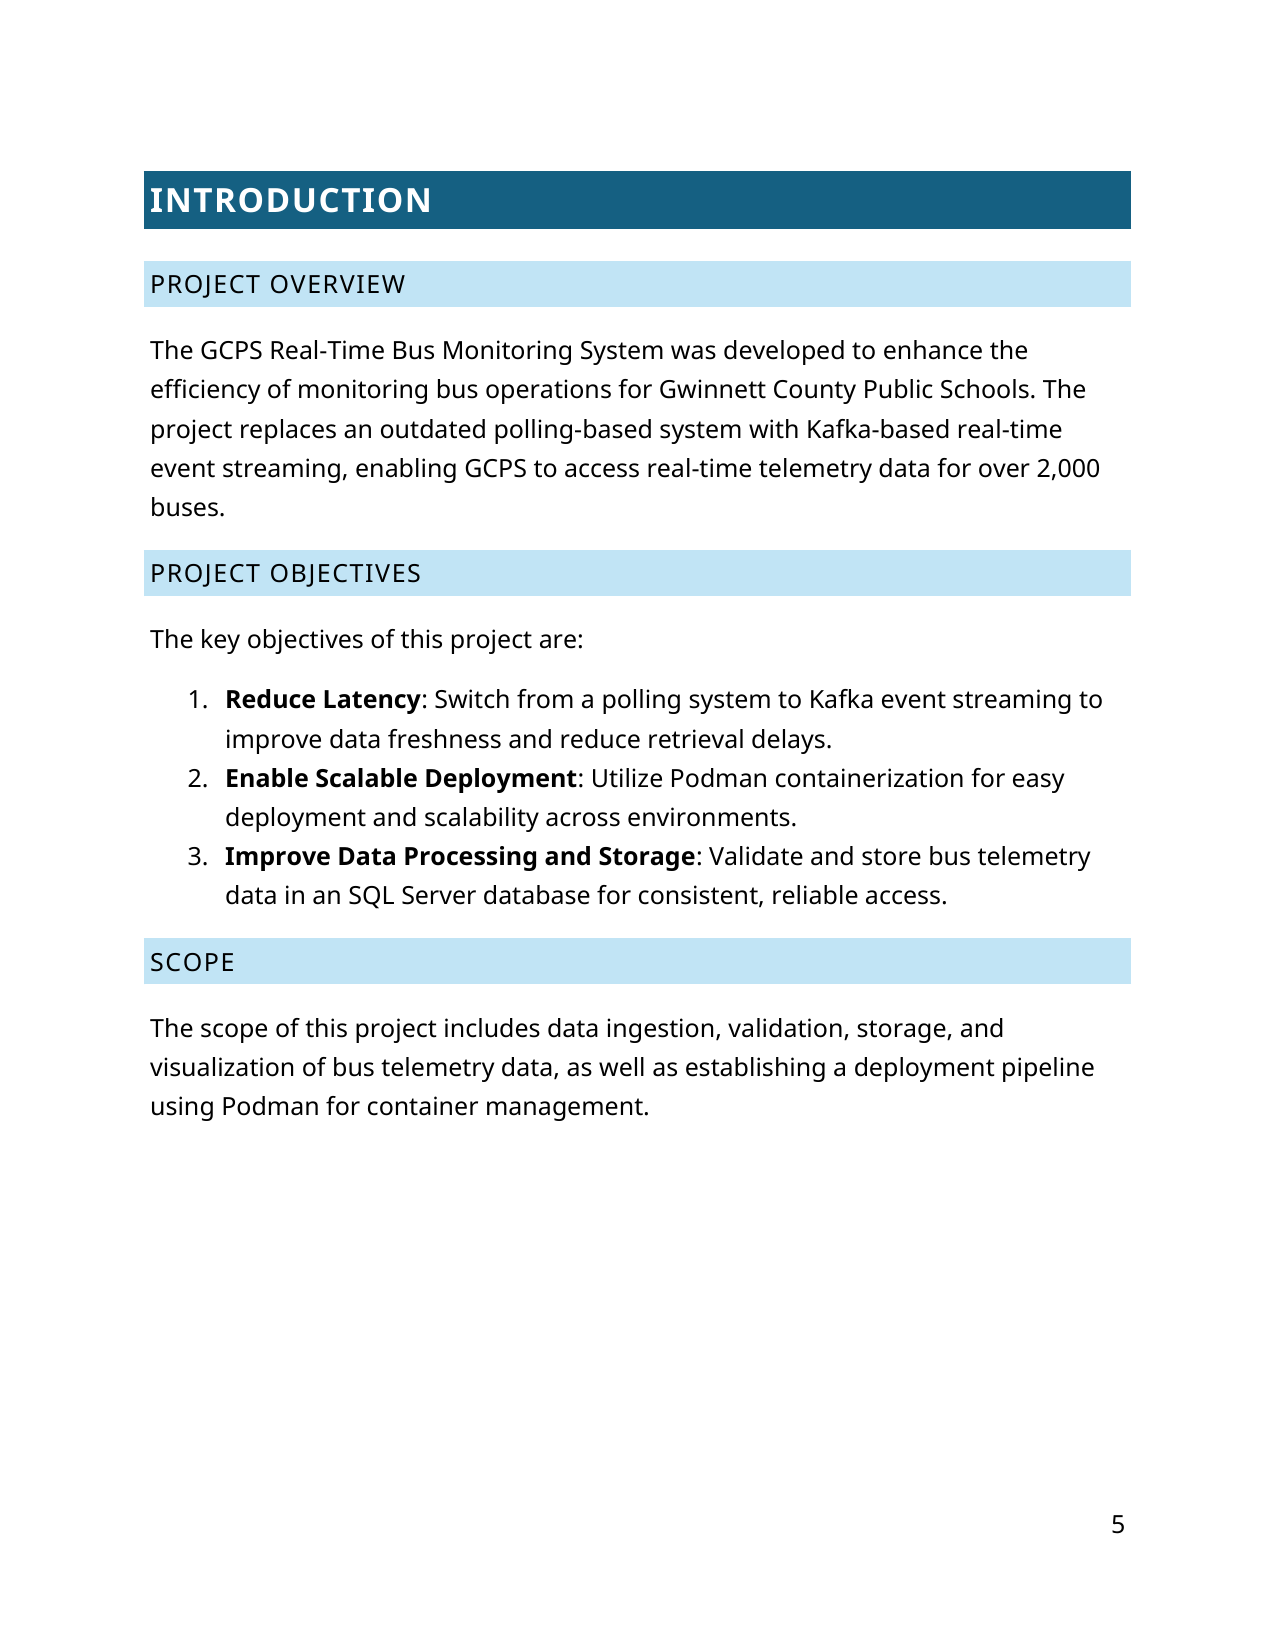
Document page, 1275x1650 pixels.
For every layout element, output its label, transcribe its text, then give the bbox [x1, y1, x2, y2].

subtitle Scope [150, 944, 1125, 978]
list Improve Data Processing and Storage: Validate and store bus telemetry data in an SQL Server database for consistent, reliable access. [187, 839, 1125, 912]
text The key objectives of this project are: [150, 622, 1125, 656]
subtitle Project Overview [150, 267, 1125, 301]
subtitle Project Objectives [150, 556, 1125, 590]
list Enable Scalable Deployment: Utilize Podman containerization for easy deployment and scalability across environments. [187, 761, 1125, 834]
subtitle Introduction [150, 177, 1125, 222]
list Reduce Latency: Switch from a polling system to Kafka event streaming to improve data freshness and reduce retrieval delays. [187, 682, 1125, 755]
text The GCPS Real-Time Bus Monitoring System was developed to enhance the efficiency of monitoring bus operations for Gwinnett County Public Schools. The project replaces an outdated polling-based system with Kafka-based real-time event streaming, enabling GCPS to access real-time telemetry data for over 2,000 buses. [150, 333, 1125, 524]
text The scope of this project includes data ingestion, validation, storage, and visualization of bus telemetry data, as well as establishing a deployment pipeline using Podman for container management. [150, 1011, 1125, 1123]
